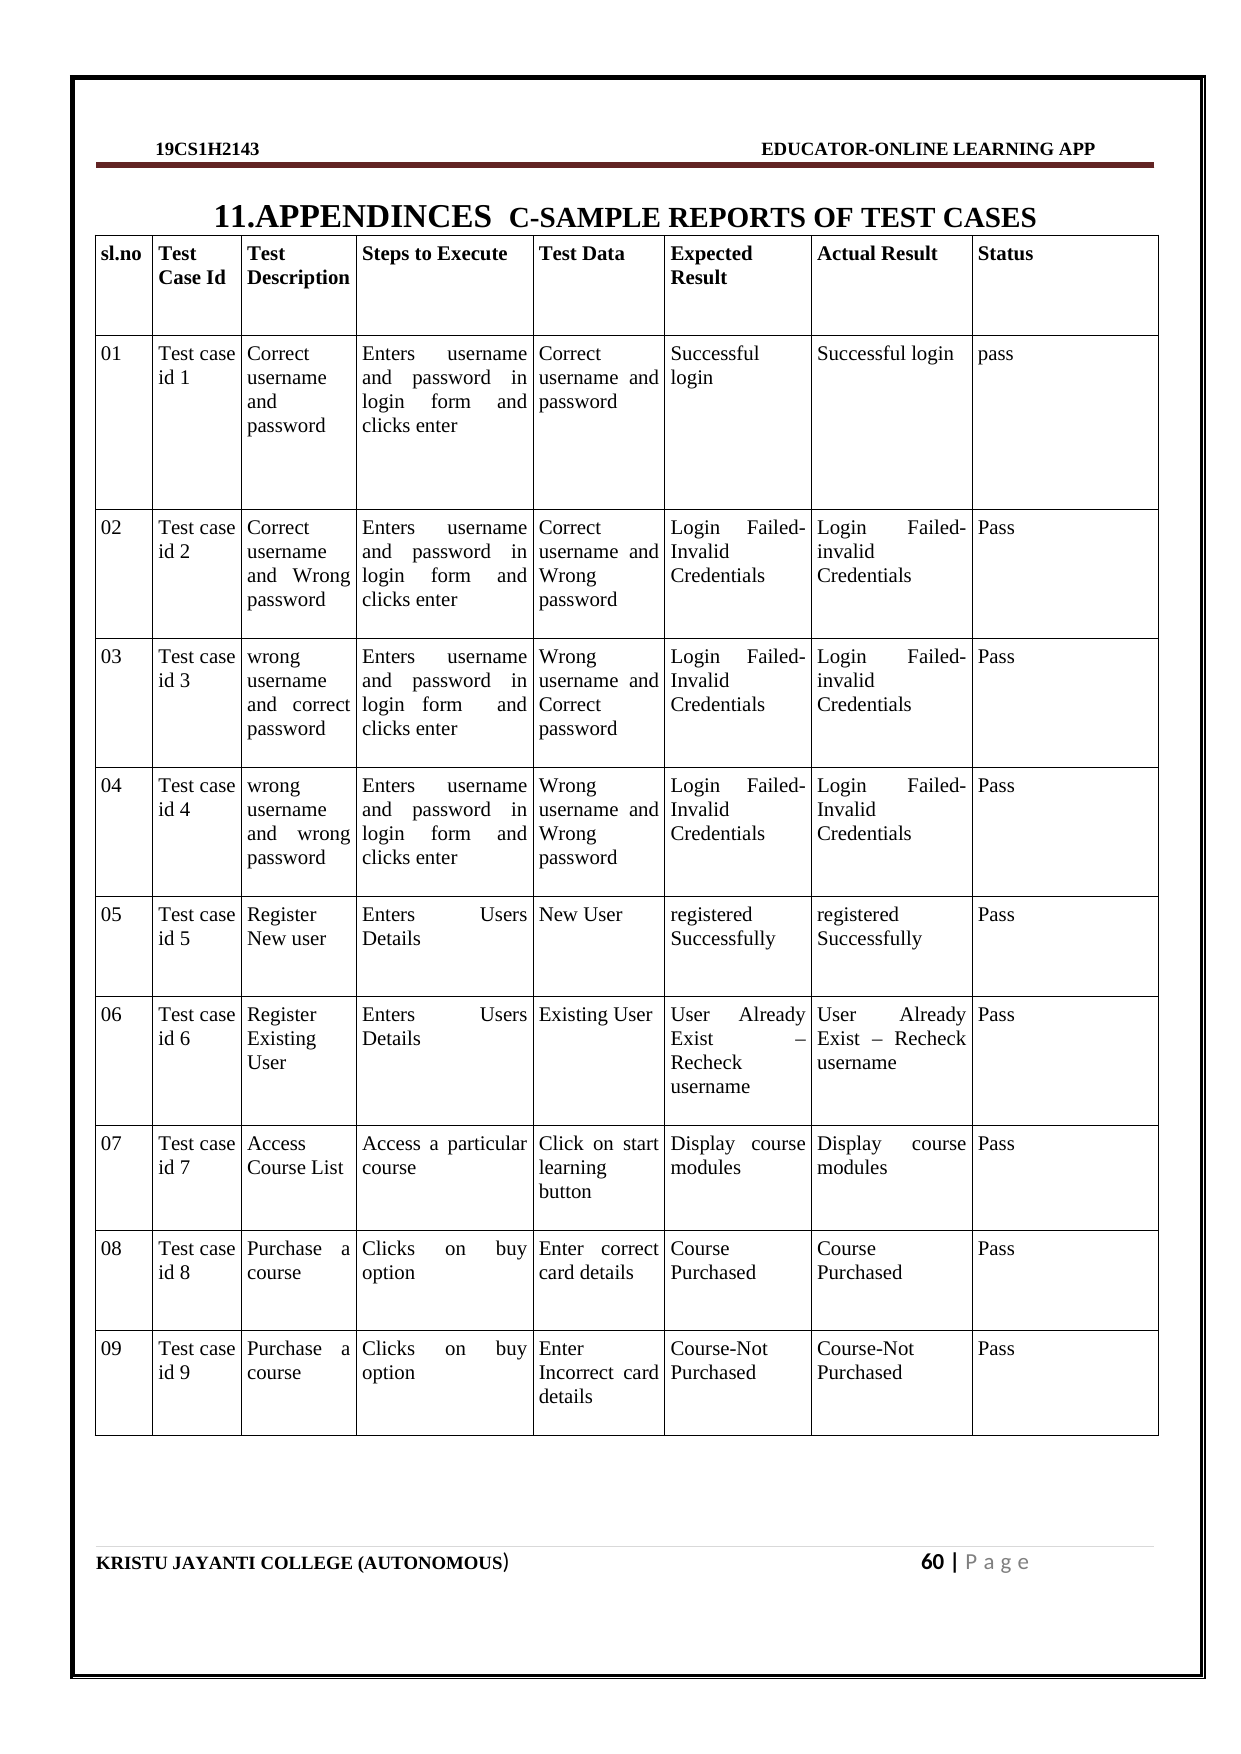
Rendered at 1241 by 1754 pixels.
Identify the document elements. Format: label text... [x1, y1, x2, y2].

table_cell 05 [96, 897, 152, 996]
table_cell Pass [973, 768, 1158, 896]
table_cell 08 [96, 1231, 152, 1330]
table_cell Enter Incorrect card details [534, 1331, 664, 1435]
table_cell Enters username and password in login form and clicks enter [357, 510, 533, 638]
table_cell Pass [973, 997, 1158, 1125]
table_cell Pass [973, 1126, 1158, 1230]
table_header Test Description [242, 236, 356, 334]
table_cell Course Purchased [665, 1231, 811, 1330]
table_header Test Case Id [153, 236, 241, 334]
text 11.APPENDINCES C-SAMPLE REPORTS OF TEST CASES [96, 196, 1154, 234]
table_cell Test case id 9 [153, 1331, 241, 1435]
table_header Test Data [534, 236, 664, 334]
table_cell Correct username and Wrong password [242, 510, 356, 638]
table_header Steps to Execute [357, 236, 533, 334]
table_cell Login Failed-Invalid Credentials [665, 639, 811, 767]
table_cell 06 [96, 997, 152, 1125]
table_cell 01 [96, 336, 152, 508]
table_cell 07 [96, 1126, 152, 1230]
table_cell wrong username and correct password [242, 639, 356, 767]
table_cell Test case id 3 [153, 639, 241, 767]
table_cell Test case id 5 [153, 897, 241, 996]
table_header Actual Result [812, 236, 972, 334]
table_cell Test case id 2 [153, 510, 241, 638]
table_cell Pass [973, 1331, 1158, 1435]
table_cell Pass [973, 897, 1158, 996]
table_cell Test case id 6 [153, 997, 241, 1125]
table_cell Test case id 4 [153, 768, 241, 896]
table_cell Enters Users Details [357, 997, 533, 1125]
table_cell Course-Not Purchased [812, 1331, 972, 1435]
table_cell Purchase a course [242, 1231, 356, 1330]
table_cell registered Successfully [665, 897, 811, 996]
table_header Status [973, 236, 1158, 334]
table_cell Enter correct card details [534, 1231, 664, 1330]
table_cell Access a particular course [357, 1126, 533, 1230]
table_cell 09 [96, 1331, 152, 1435]
table_cell Enters username and password in login form and clicks enter [357, 336, 533, 508]
table_cell Successful login [812, 336, 972, 508]
table_cell User Already Exist – Recheck username [665, 997, 811, 1125]
table_cell Pass [973, 1231, 1158, 1330]
table_cell Test case id 1 [153, 336, 241, 508]
table_cell Login Failed-Invalid Credentials [665, 510, 811, 638]
table_cell Display course modules [665, 1126, 811, 1230]
table_cell registered Successfully [812, 897, 972, 996]
table_cell Click on start learning button [534, 1126, 664, 1230]
table_cell Wrong username and Wrong password [534, 768, 664, 896]
table_cell pass [973, 336, 1158, 508]
table_cell Test case id 7 [153, 1126, 241, 1230]
table_header Expected Result [665, 236, 811, 334]
table_cell Enters username and password in login form and clicks enter [357, 639, 533, 767]
table_cell User Already Exist – Recheck username [812, 997, 972, 1125]
table_cell Login Failed-invalid Credentials [812, 639, 972, 767]
table_cell Wrong username and Correct password [534, 639, 664, 767]
table_cell Register New user [242, 897, 356, 996]
table_cell Login Failed-Invalid Credentials [812, 768, 972, 896]
table_cell Enters Users Details [357, 897, 533, 996]
table_cell Login Failed-Invalid Credentials [665, 768, 811, 896]
table_cell Clicks on buy option [357, 1231, 533, 1330]
table_cell Successful login [665, 336, 811, 508]
table_header sl.no [96, 236, 152, 334]
table_cell Pass [973, 510, 1158, 638]
table_cell 04 [96, 768, 152, 896]
table_cell Purchase a course [242, 1331, 356, 1435]
table_cell Access Course List [242, 1126, 356, 1230]
table_cell 02 [96, 510, 152, 638]
table_cell wrong username and wrong password [242, 768, 356, 896]
table_cell Test case id 8 [153, 1231, 241, 1330]
table_cell New User [534, 897, 664, 996]
table_cell Existing User [534, 997, 664, 1125]
table_cell Clicks on buy option [357, 1331, 533, 1435]
table_cell Correct username and password [242, 336, 356, 508]
table_cell Enters username and password in login form and clicks enter [357, 768, 533, 896]
table_cell Register Existing User [242, 997, 356, 1125]
table_cell Display course modules [812, 1126, 972, 1230]
table_cell 03 [96, 639, 152, 767]
table_cell Course-Not Purchased [665, 1331, 811, 1435]
table_cell Pass [973, 639, 1158, 767]
table_cell Correct username and password [534, 336, 664, 508]
table_cell Course Purchased [812, 1231, 972, 1330]
table_cell Correct username and Wrong password [534, 510, 664, 638]
table_cell Login Failed-invalid Credentials [812, 510, 972, 638]
